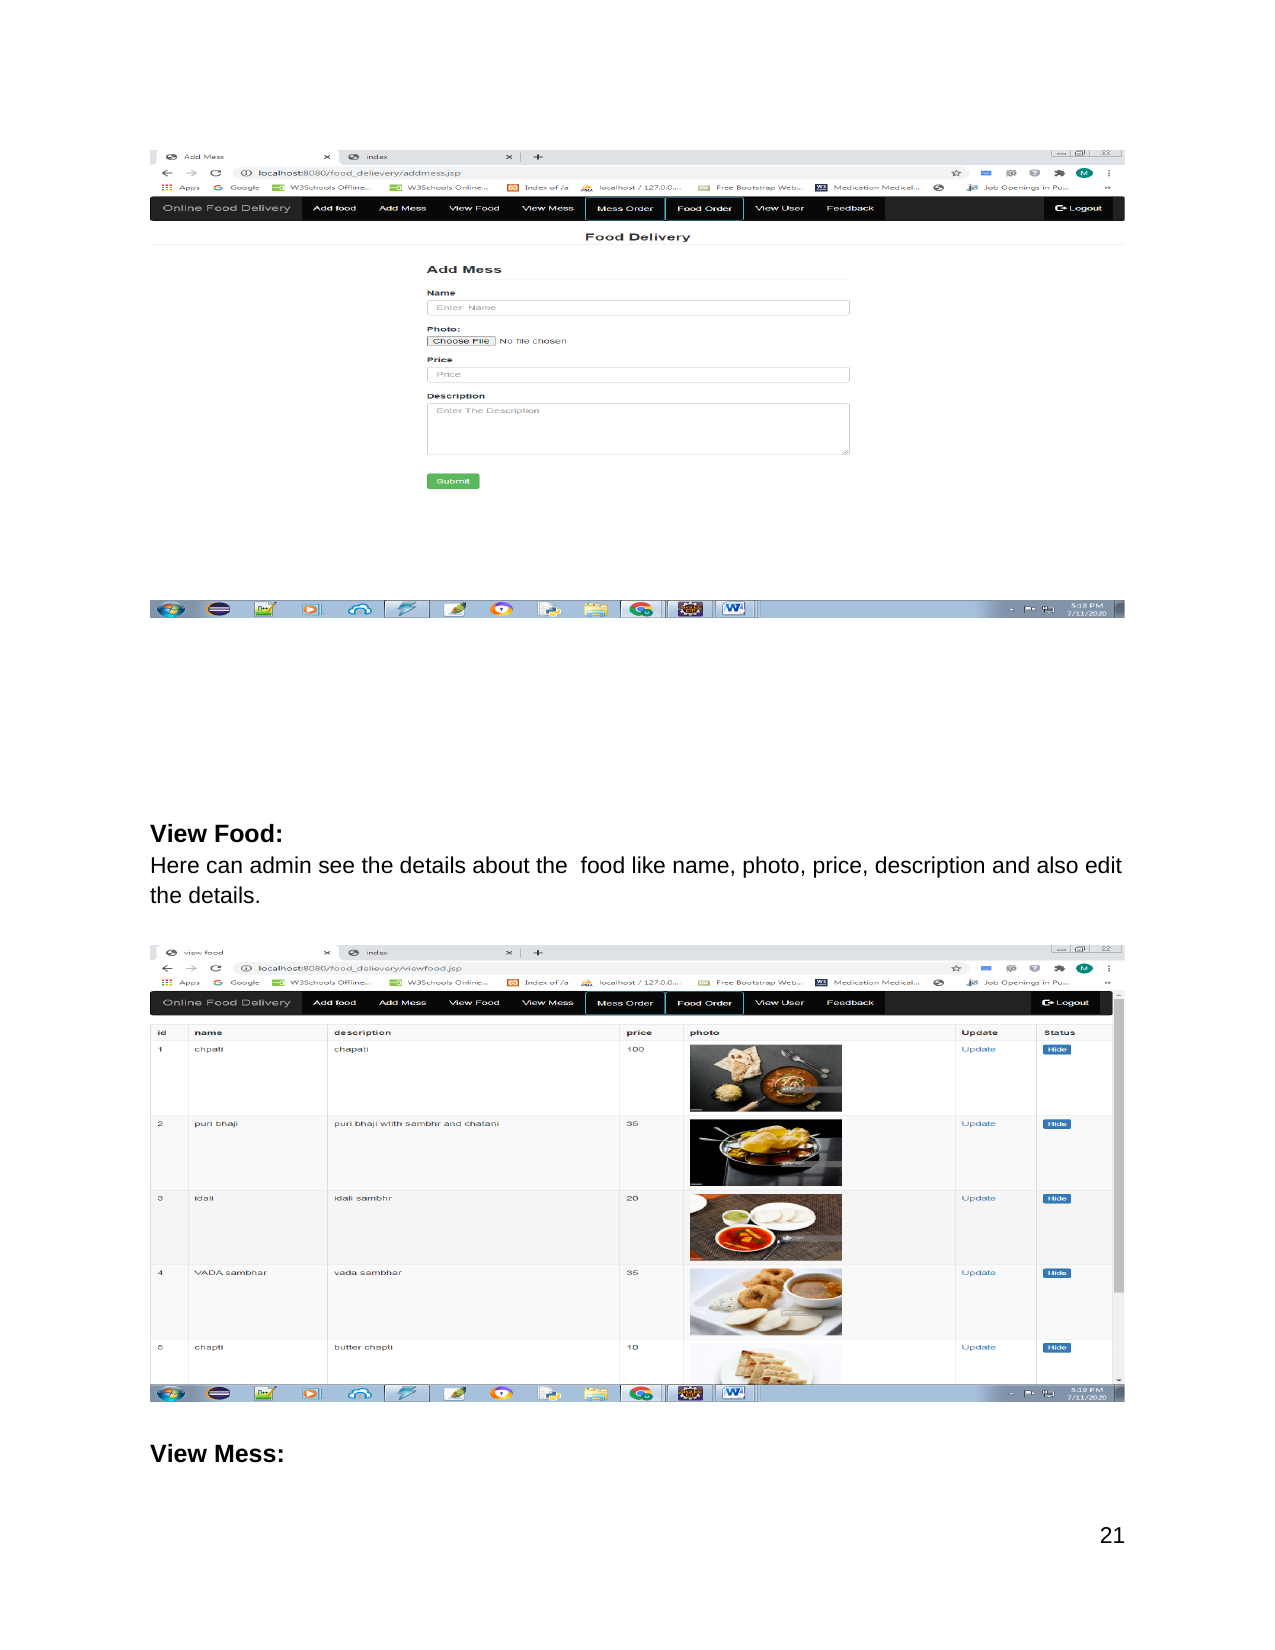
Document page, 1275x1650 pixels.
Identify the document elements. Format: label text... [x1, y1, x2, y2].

text Here can admin see the details about the food like name, photo, price, description and also edit the details. [150, 852, 1125, 909]
text View Food: [150, 819, 1125, 848]
picture [150, 150, 1125, 618]
text View Mess: [150, 1439, 1125, 1467]
picture [150, 945, 1125, 1402]
